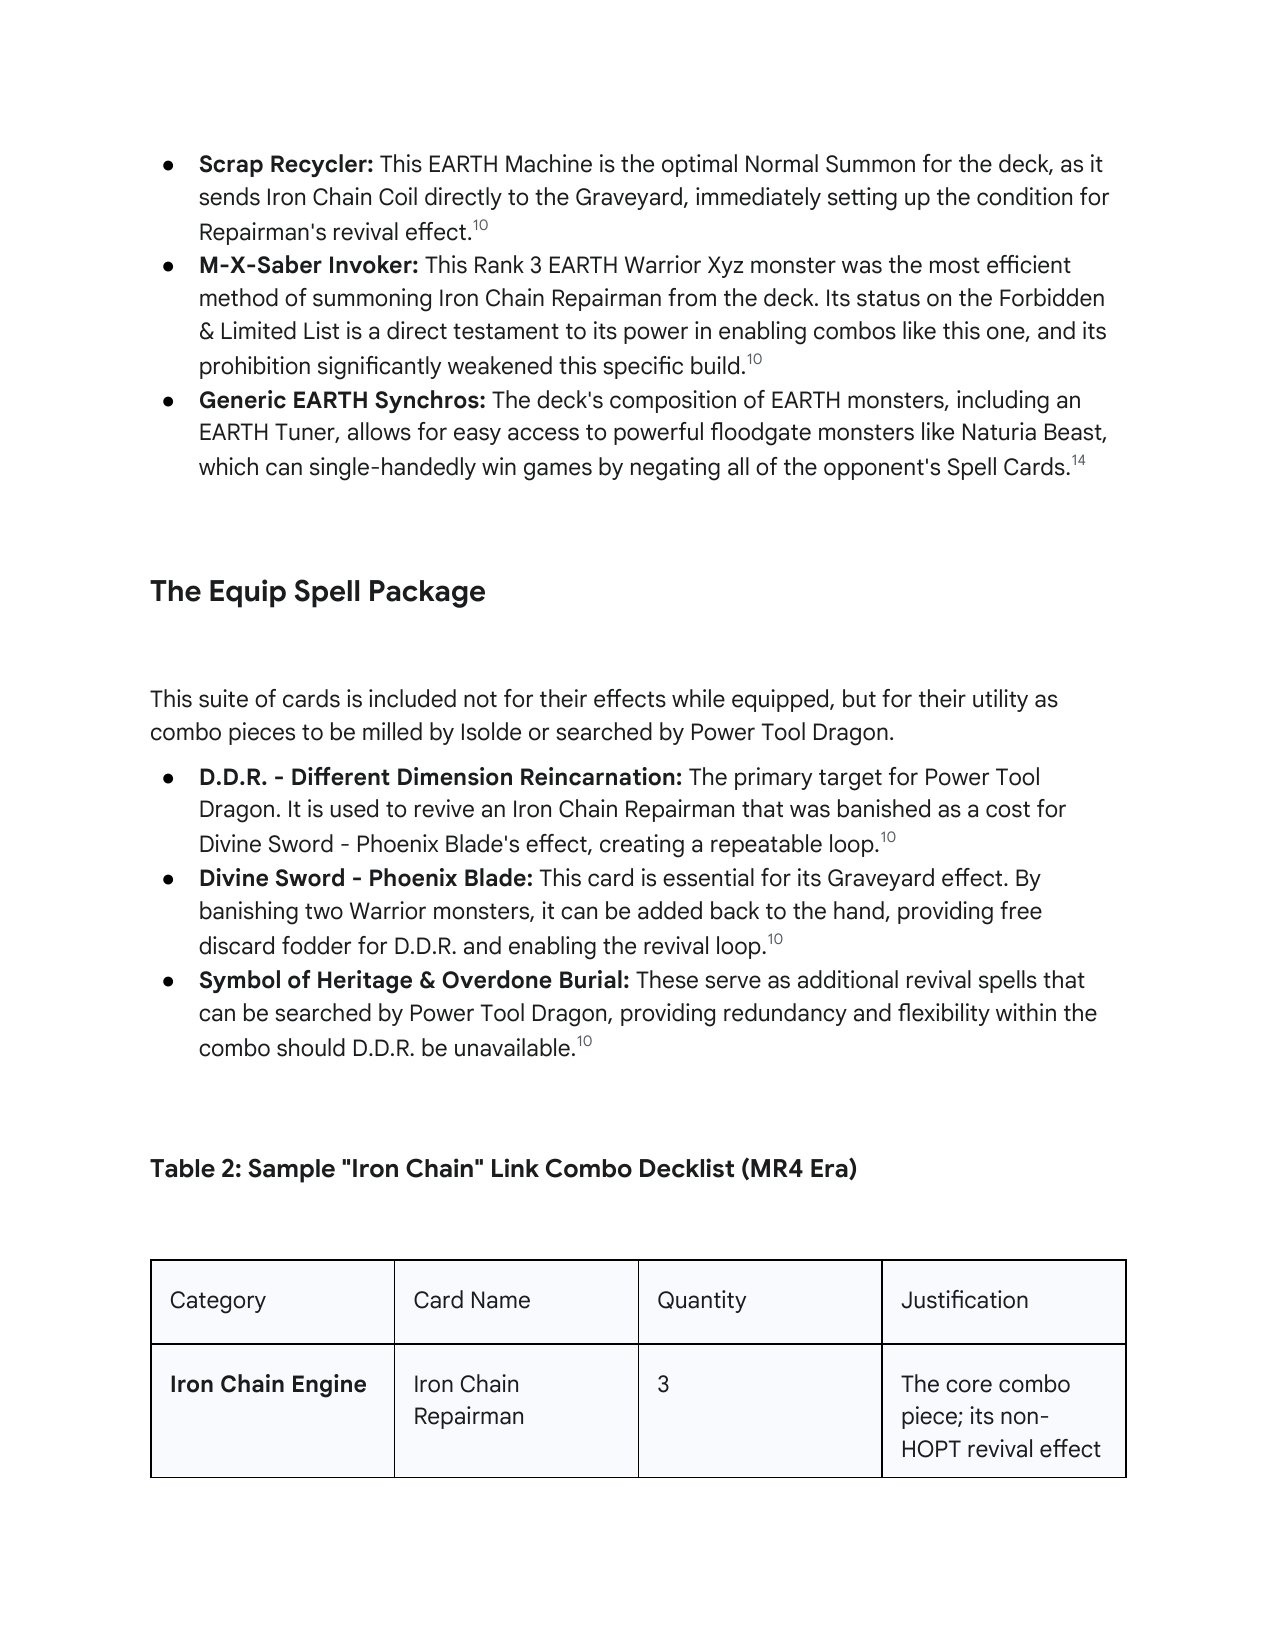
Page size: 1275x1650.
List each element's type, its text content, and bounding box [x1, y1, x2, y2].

table_header Category [152, 1261, 394, 1343]
table_cell Iron Chain Engine [152, 1345, 394, 1476]
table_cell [395, 1345, 638, 1476]
table_header Quantity [639, 1261, 881, 1343]
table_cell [883, 1345, 1125, 1476]
table_cell 3 [639, 1345, 881, 1476]
list Generic EARTH Synchros: The deck's composition of EARTH monsters, including an EARTH Tuner, allows for easy access to powerful floodgate monsters like Naturia Beast, which can single-handedly win games by negating all of the opponent's Spell Cards.14 [161, 386, 1125, 483]
list D.D.R. - Different Dimension Reincarnation: The primary target for Power Tool Dragon. It is used to revive an Iron Chain Repairman that was banished as a cost for Divine Sword - Phoenix Blade's effect, creating a repeatable loop.10 [161, 763, 1125, 860]
list M-X-Saber Invoker: This Rank 3 EARTH Warrior Xyz monster was the most efficient method of summoning Iron Chain Repairman from the deck. Its status on the Forbidden & Limited List is a direct testament to its power in enabling combos like this one, and its prohibition significantly weakened this specific build.10 [161, 252, 1125, 381]
list Scrap Recycler: This EARTH Machine is the optimal Normal Summon for the deck, as it sends Iron Chain Coil directly to the Graveyard, immediately setting up the condition for Repairman's revival effect.10 [161, 150, 1125, 247]
table_header Justification [883, 1261, 1125, 1343]
subtitle The Equip Spell Package [150, 573, 1125, 610]
subtitle Table 2: Sample "Iron Chain" Link Combo Decklist (MR4 Era) [150, 1153, 1125, 1185]
table_header Card Name [395, 1261, 638, 1343]
list Divine Sword - Phoenix Blade: This card is essential for its Graveyard effect. By banishing two Warrior monsters, it can be added back to the hand, providing free discard fodder for D.D.R. and enabling the revival loop.10 [161, 864, 1125, 962]
list Symbol of Heritage & Overdone Burial: These serve as additional revival spells that can be searched by Power Tool Dragon, providing redundancy and flexibility within the combo should D.D.R. be unavailable.10 [161, 966, 1125, 1063]
text This suite of cards is included not for their effects while equipped, but for their utility as combo pieces to be milled by Isolde or searched by Power Tool Dragon. [150, 685, 1125, 746]
